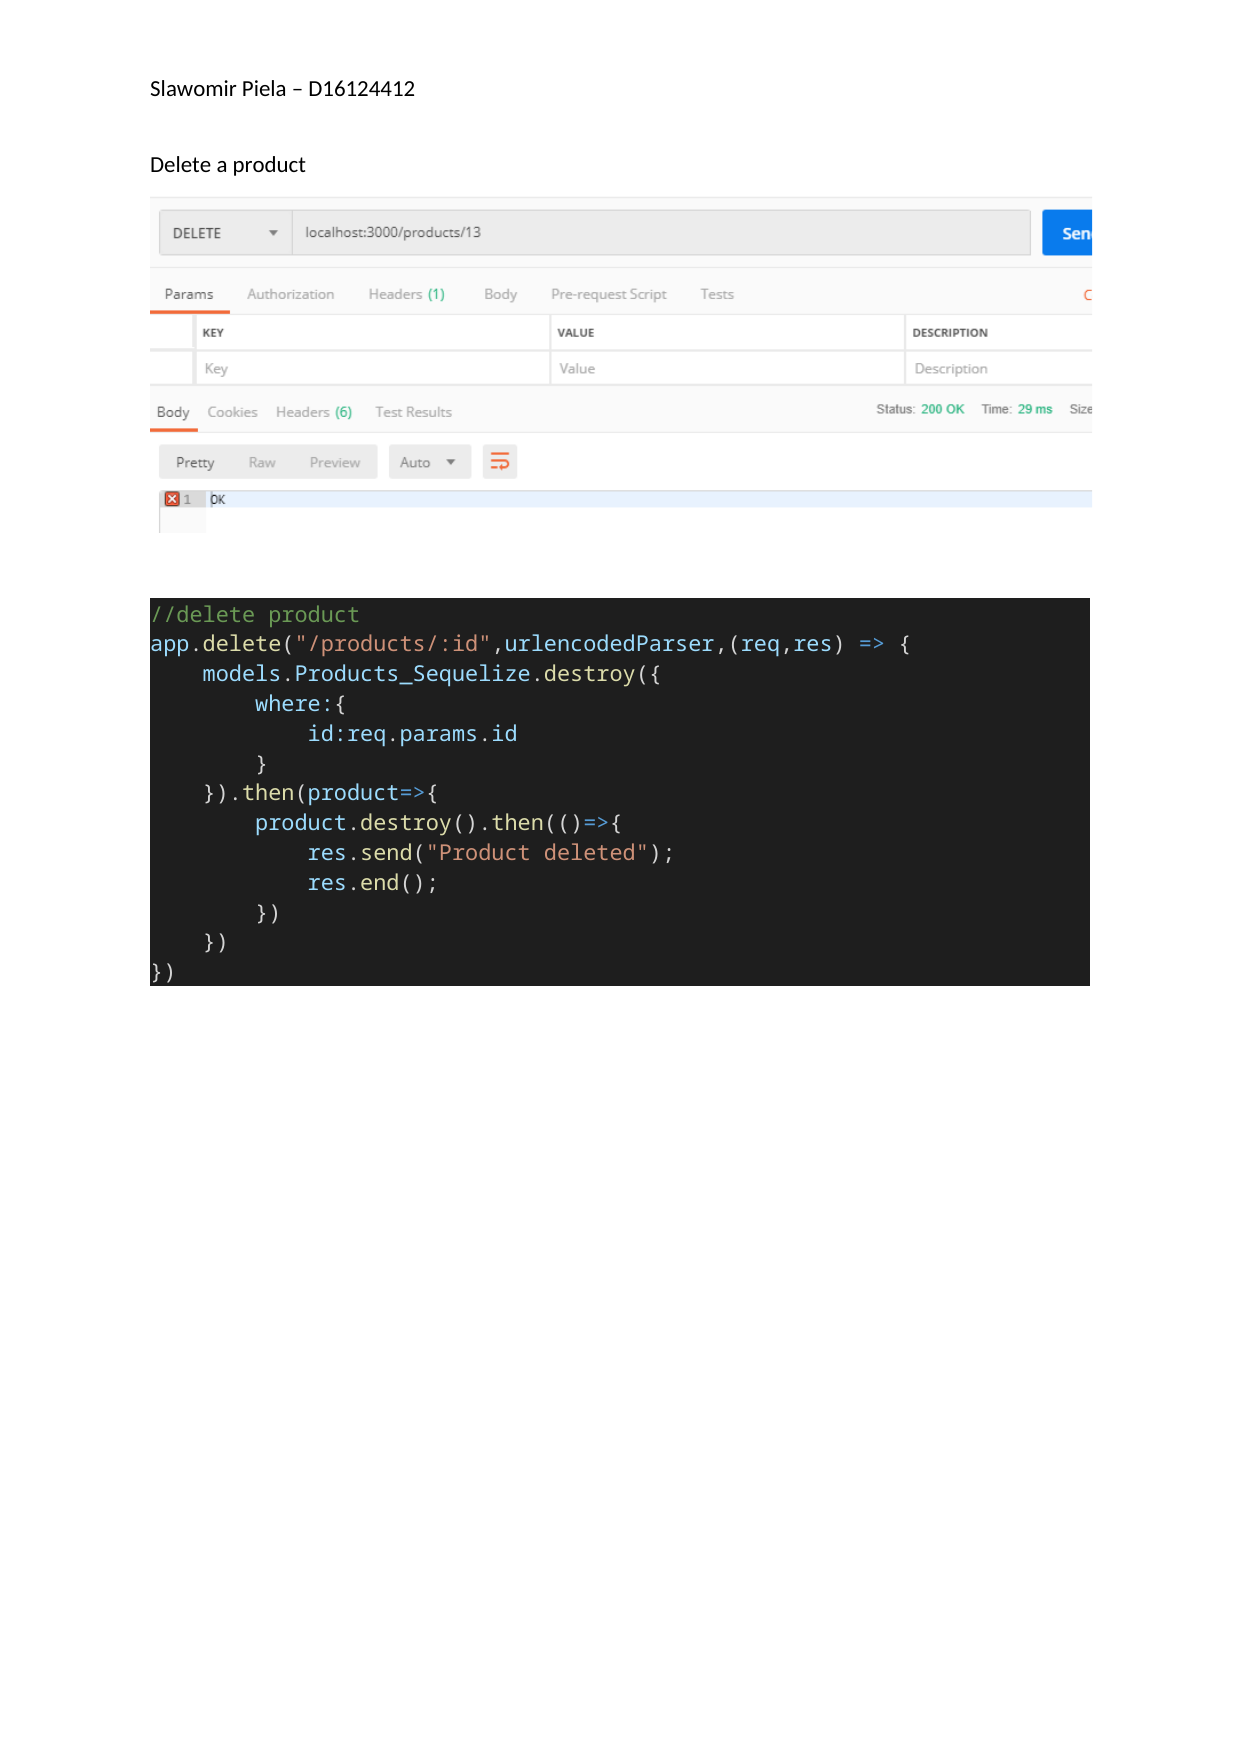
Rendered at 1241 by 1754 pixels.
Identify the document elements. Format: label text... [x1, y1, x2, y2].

text where:{ [150, 688, 1090, 718]
text } [150, 747, 1090, 777]
text product.destroy().then(()=>{ [150, 807, 1090, 837]
text Delete a product [150, 150, 1090, 178]
text }) [150, 896, 1090, 926]
text }).then(product=>{ [150, 777, 1090, 807]
text res.end(); [150, 867, 1090, 896]
text res.send("Product deleted"); [150, 837, 1090, 867]
text app.delete("/products/:id",urlencodedParser,(req,res) => { [150, 628, 1090, 658]
text }) [150, 956, 1090, 986]
text id:req.params.id [150, 718, 1090, 747]
text }) [150, 926, 1090, 956]
text models.Products_Sequelize.destroy({ [150, 658, 1090, 688]
picture [150, 196, 1093, 533]
text //delete product [150, 598, 1090, 628]
